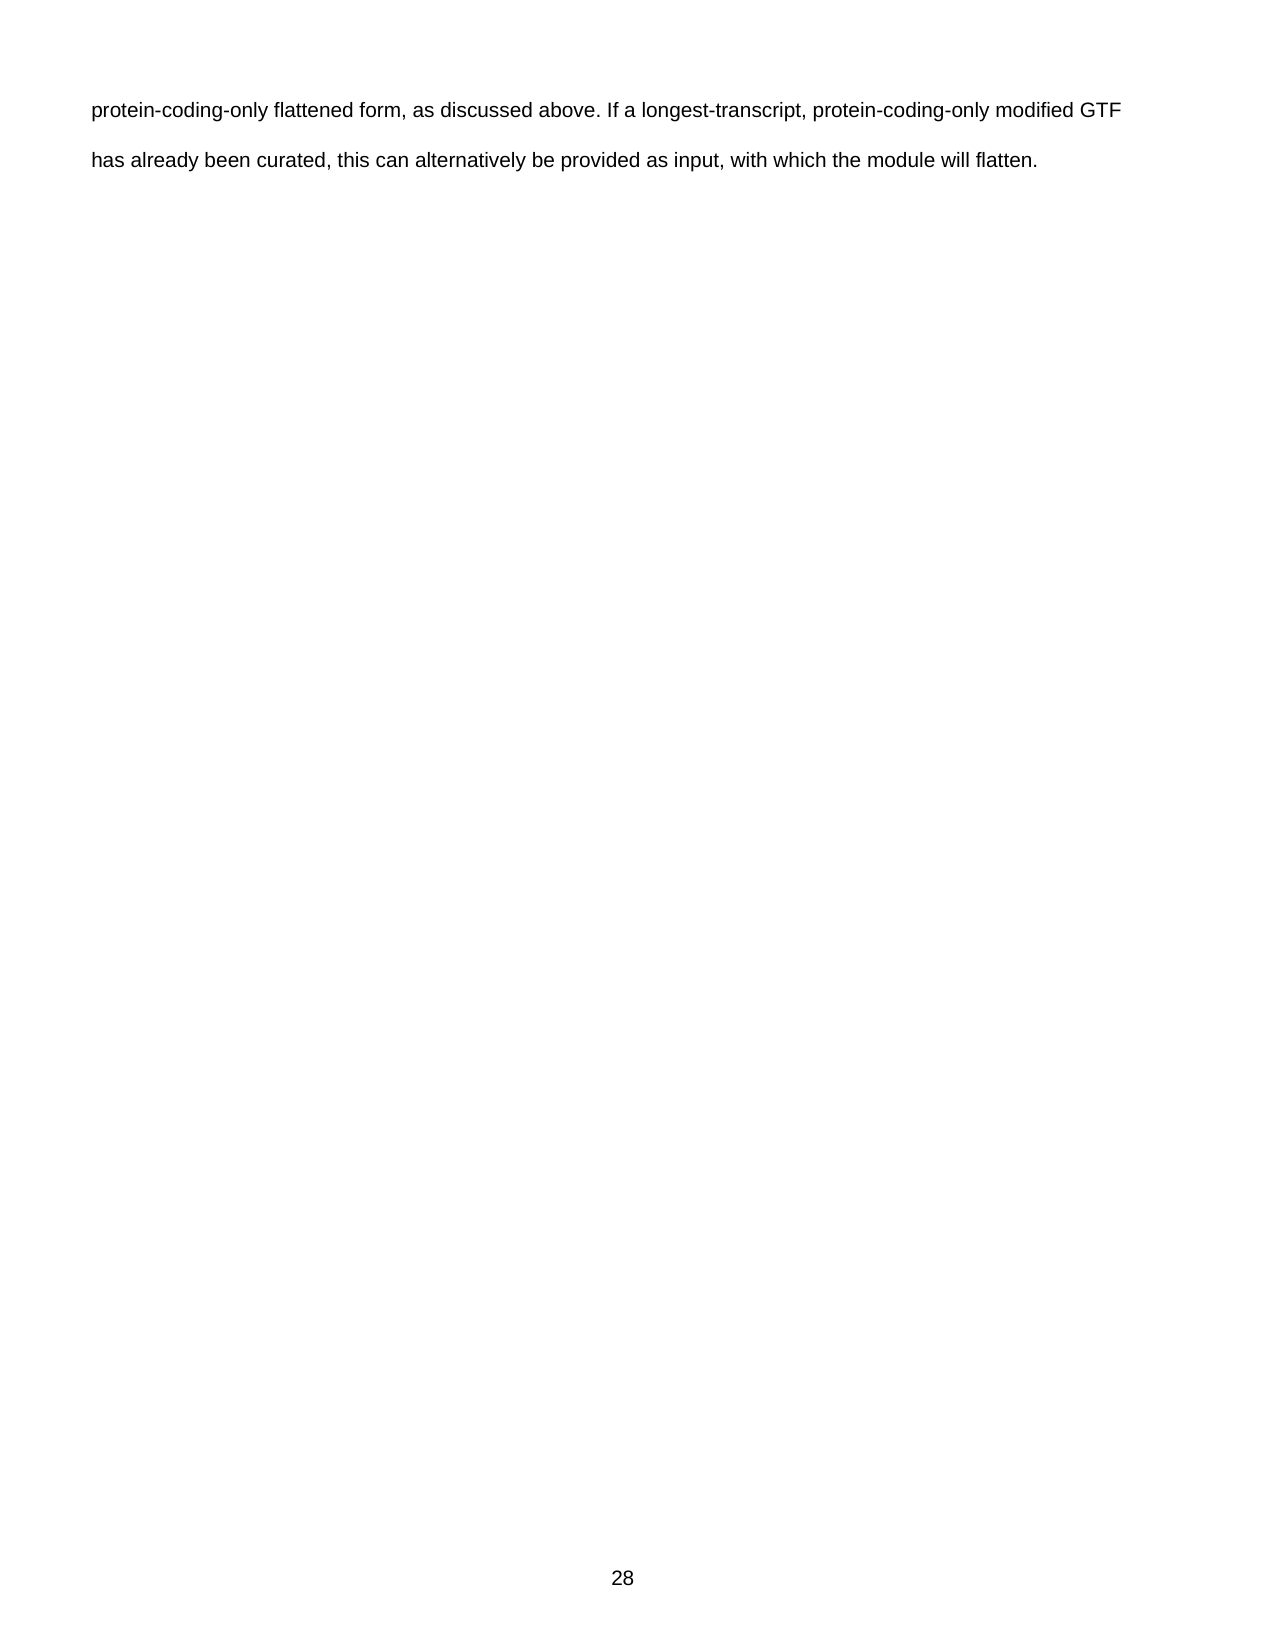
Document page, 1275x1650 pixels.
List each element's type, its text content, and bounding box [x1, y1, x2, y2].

text protein-coding-only flattened form, as discussed above. If a longest-transcript, protein-coding-only modified GTF has already been curated, this can alternatively be provided as input, with which the module will flatten. [91, 98, 1136, 172]
